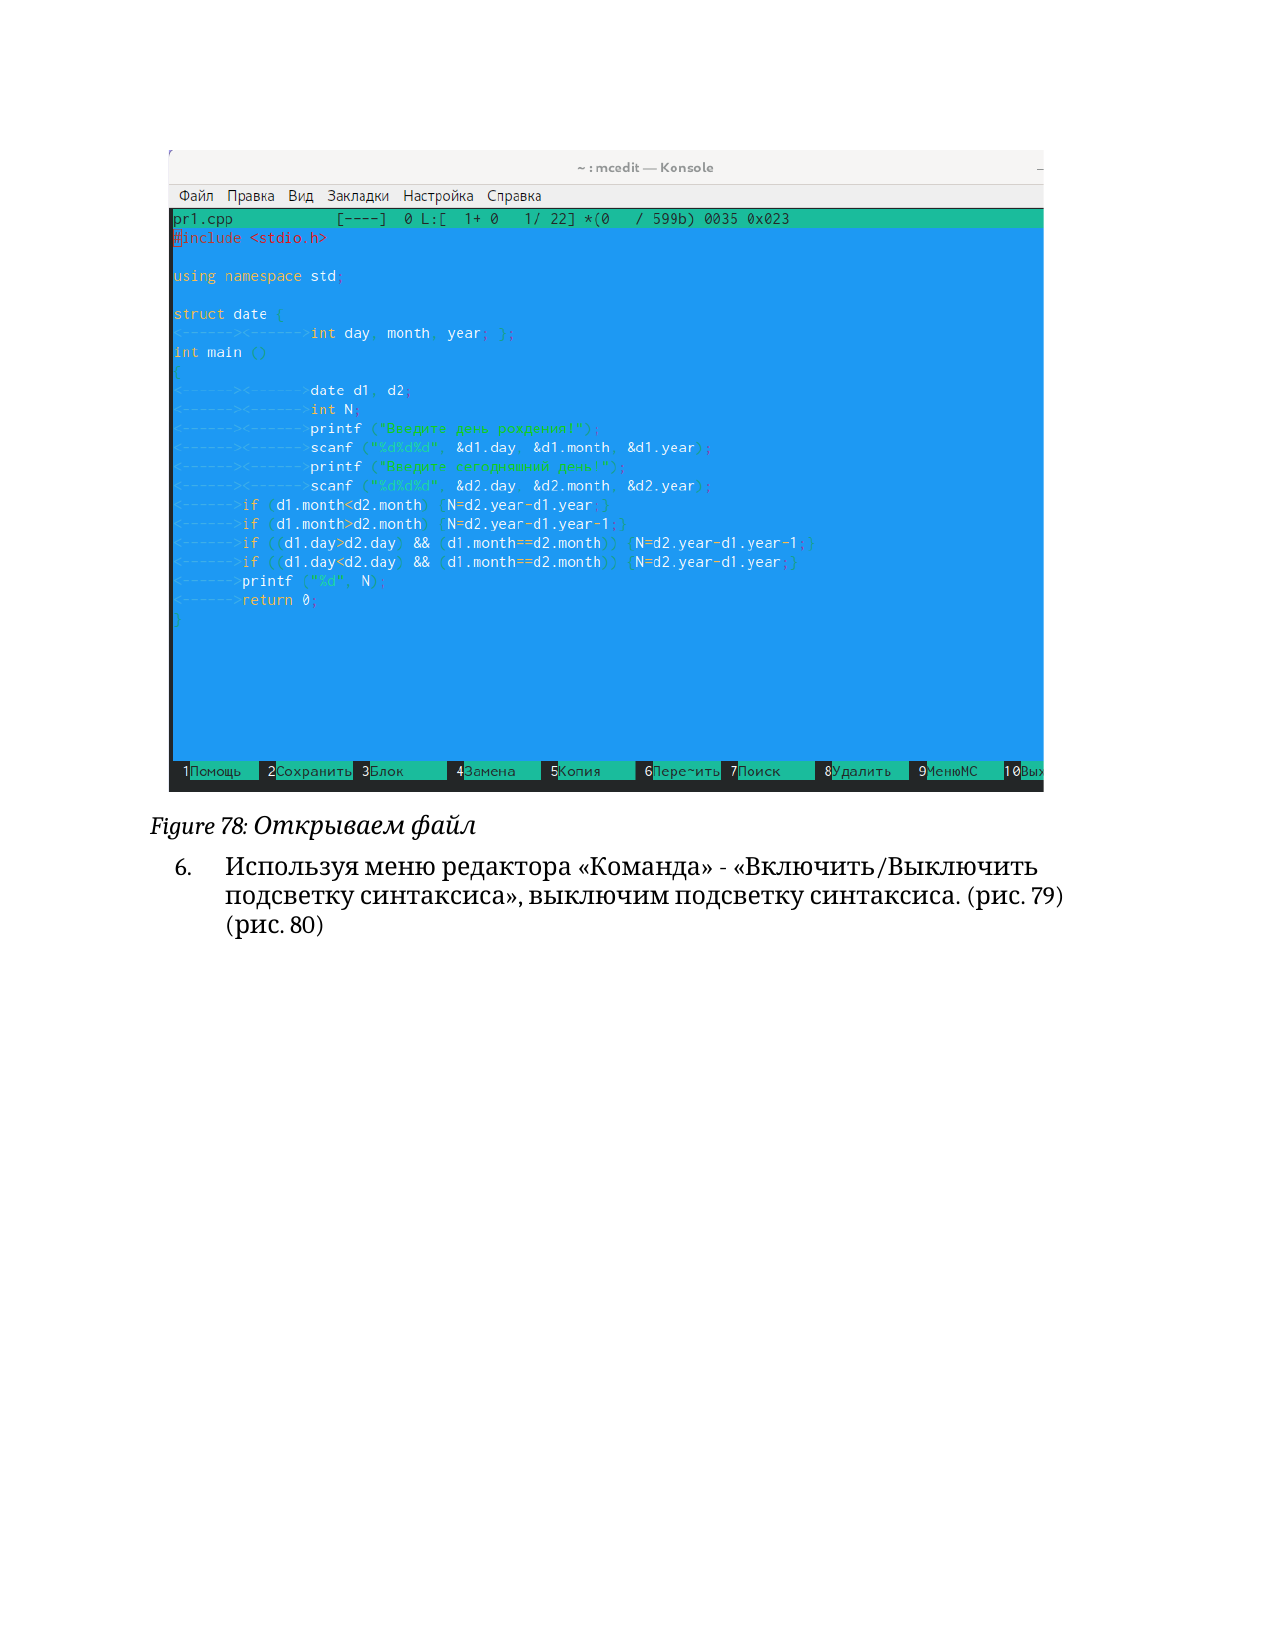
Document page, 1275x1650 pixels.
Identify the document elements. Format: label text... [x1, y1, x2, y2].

picture [168, 150, 1044, 792]
list Используя меню редактора «Команда» - «Включить/Выключить подсветку синтаксиса», выключим подсветку синтаксиса. (рис. 79) (рис. 80) [175, 853, 1125, 939]
text Figure 78: Открываем файл [150, 812, 1125, 841]
